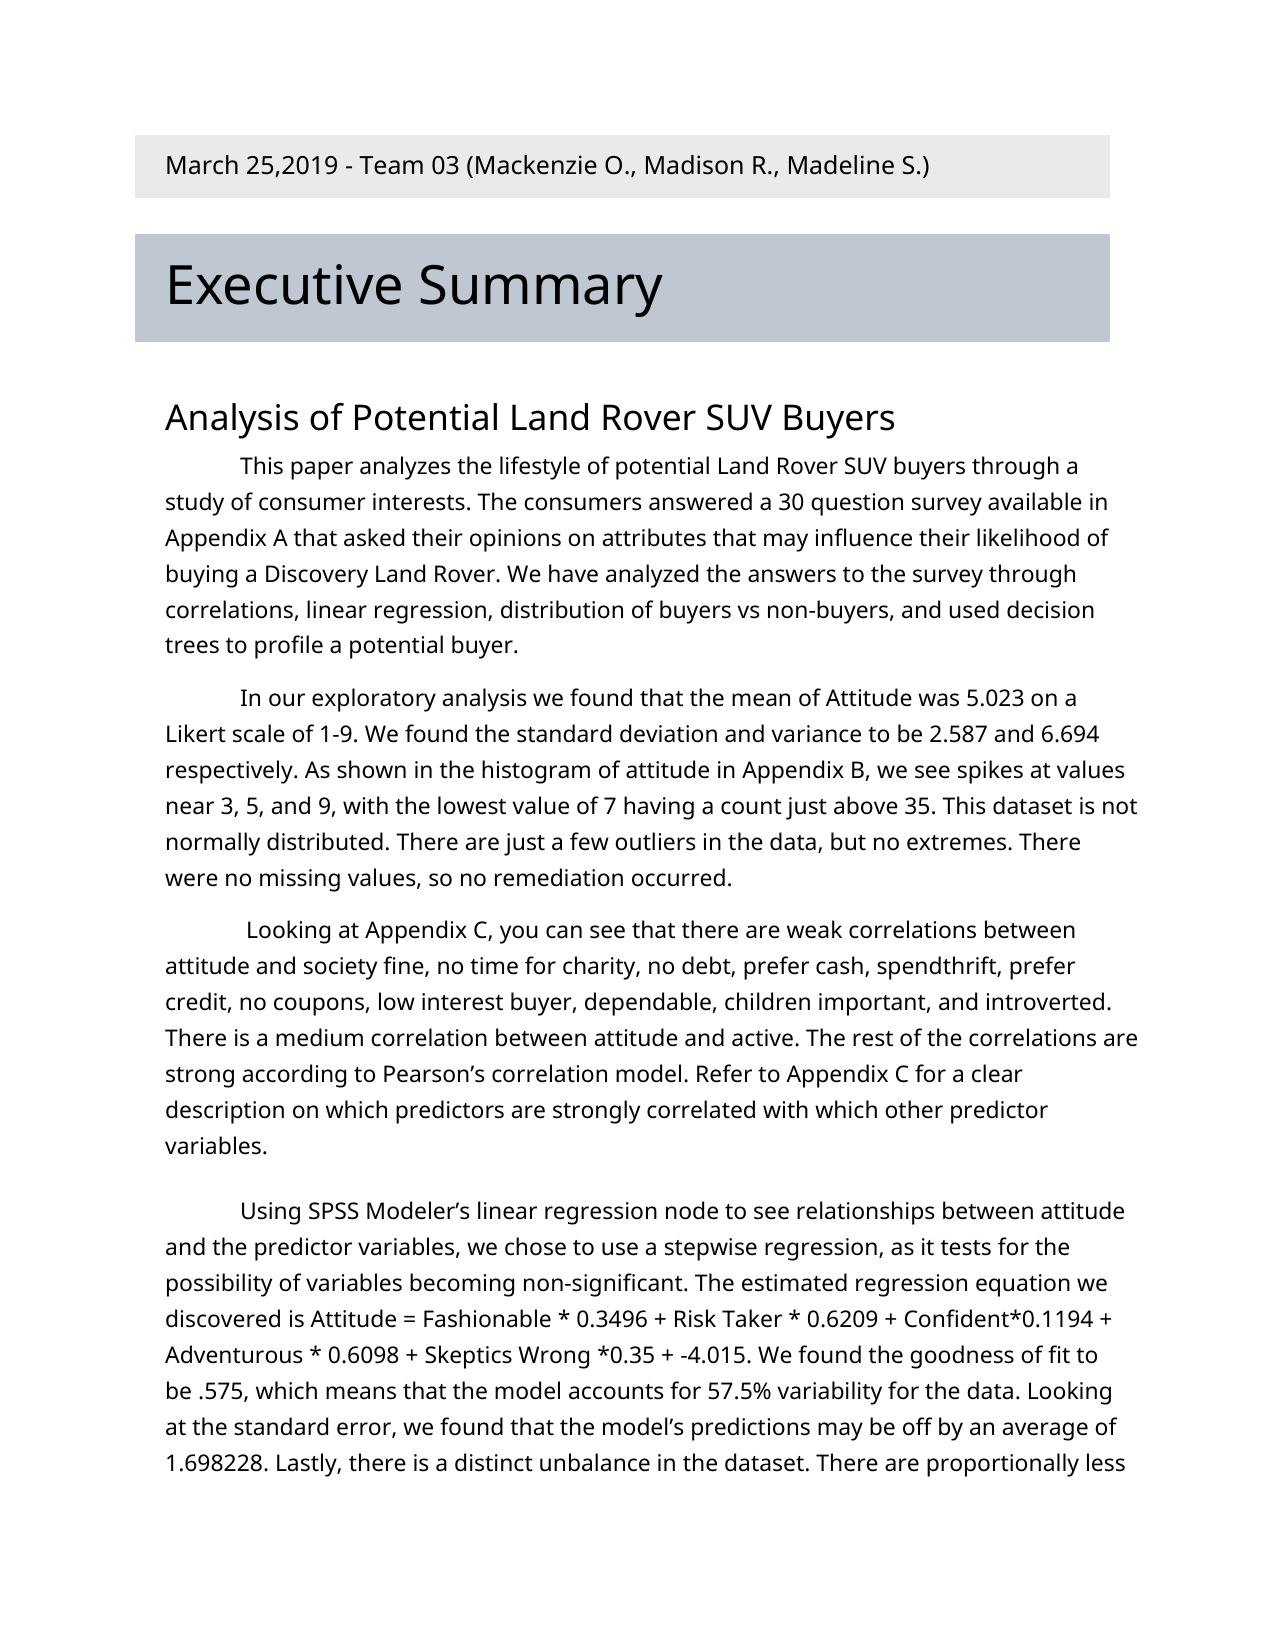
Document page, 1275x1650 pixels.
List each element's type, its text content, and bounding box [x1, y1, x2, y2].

text Looking at Appendix C, you can see that there are weak correlations between attitude and society fine, no time for charity, no debt, prefer cash, spendthrift, prefer credit, no coupons, low interest buyer, dependable, children important, and introverted. There is a medium correlation between attitude and active. The rest of the correlations are strong according to Pearson’s correlation model. Refer to Appendix C for a clear description on which predictors are strongly correlated with which other predictor variables. [165, 914, 1140, 1161]
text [165, 1195, 1140, 1478]
table_header Executive Summary [135, 234, 1110, 342]
table_header March 25,2019 - Team 03 (Mackenzie O., Madison R., Madeline S.) [135, 135, 1110, 198]
subtitle Analysis of Potential Land Rover SUV Buyers [165, 392, 1140, 441]
text In our exploratory analysis we found that the mean of Attitude was 5.023 on a Likert scale of 1-9. We found the standard deviation and variance to be 2.587 and 6.694 respectively. As shown in the histogram of attitude in Appendix B, we see spikes at values near 3, 5, and 9, with the lowest value of 7 having a count just above 35. This dataset is not normally distributed. There are just a few outliers in the data, but no extremes. There were no missing values, so no remediation occurred. [165, 682, 1140, 893]
text This paper analyzes the lifestyle of potential Land Rover SUV buyers through a study of consumer interests. The consumers answered a 30 question survey available in Appendix A that asked their opinions on attributes that may influence their likelihood of buying a Discovery Land Rover. We have analyzed the answers to the survey through correlations, linear regression, distribution of buyers vs non-buyers, and used decision trees to profile a potential buyer. [165, 450, 1140, 661]
